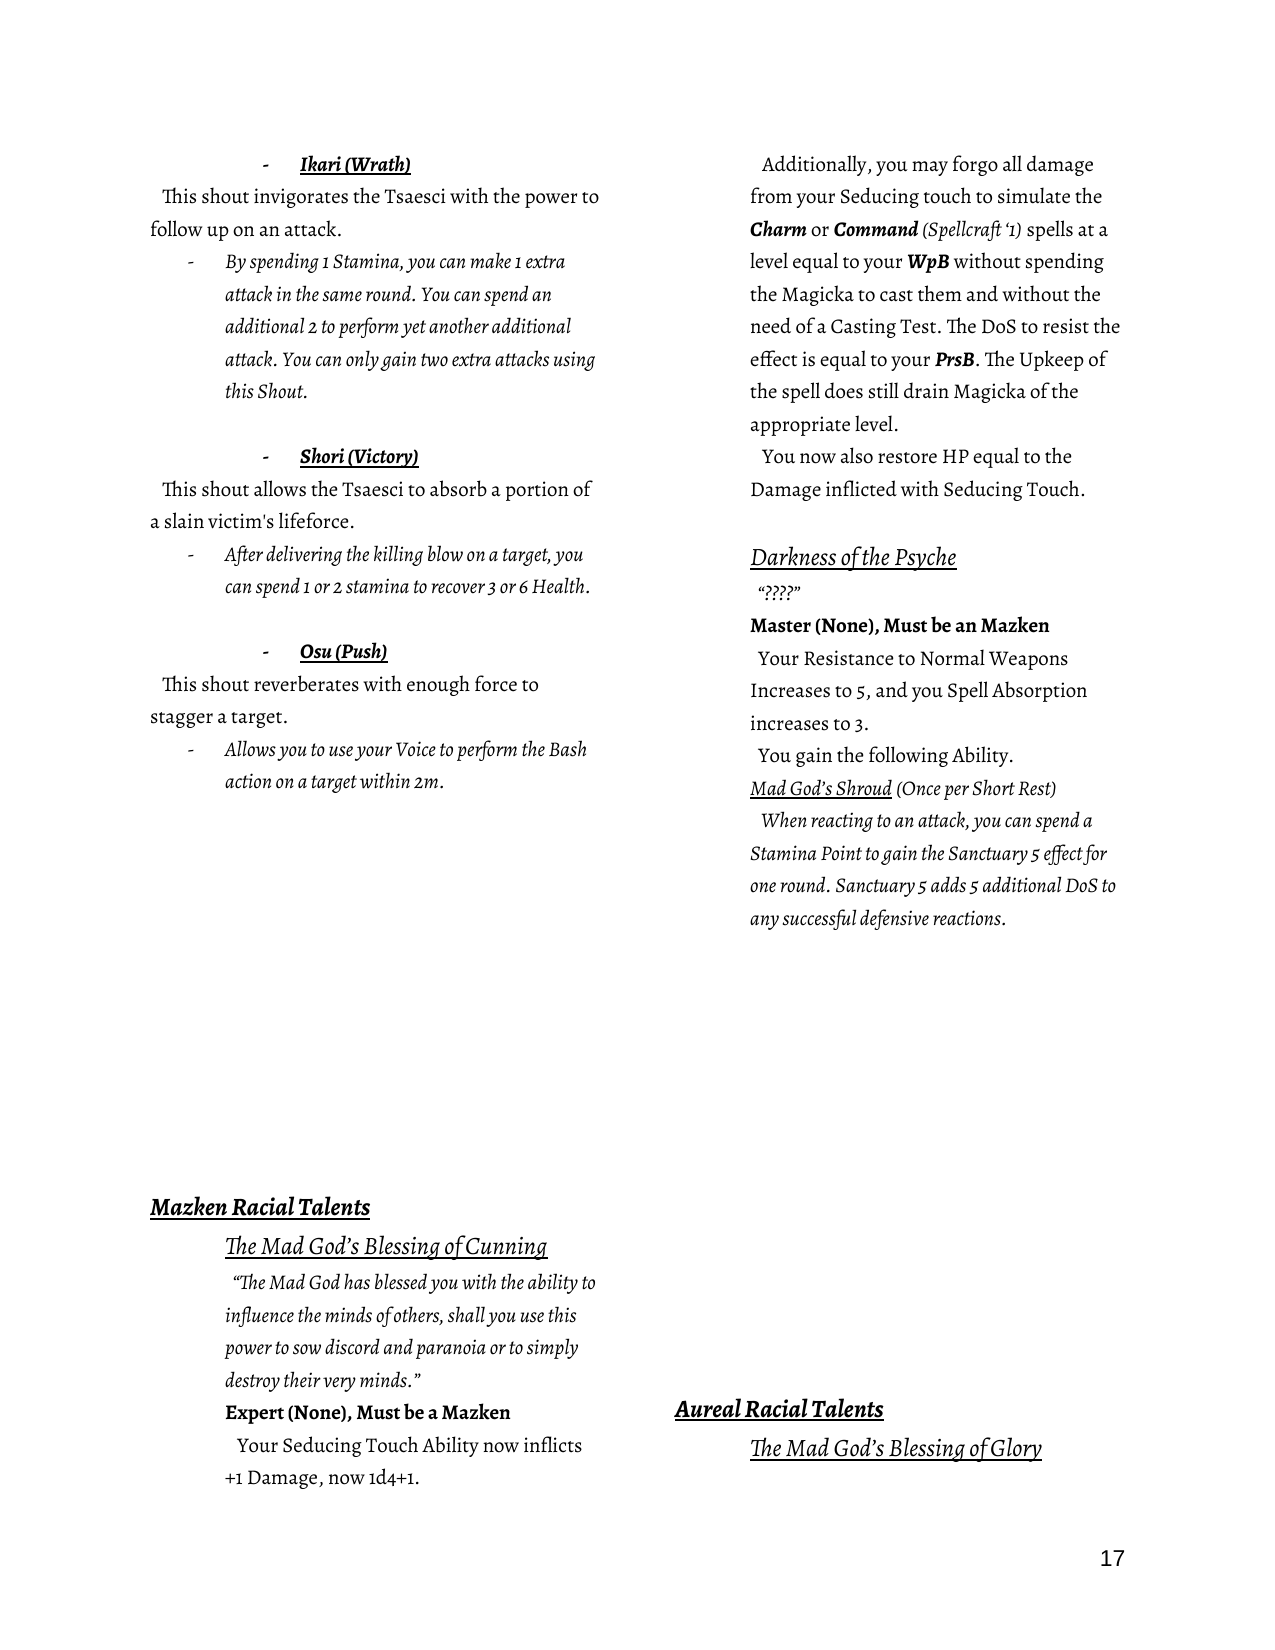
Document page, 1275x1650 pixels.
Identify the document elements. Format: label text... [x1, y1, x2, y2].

list Ikari (Wrath) [262, 150, 600, 178]
text You gain the following Ability. [750, 742, 1125, 770]
list By spending 1 Stamina, you can make 1 extra attack in the same round. You can spend an additional 2 to perform yet another additional attack. You can only gain two extra attacks using this Shout. [187, 247, 600, 406]
text Aureal Racial Talents [675, 1392, 1125, 1426]
text Your Resistance to Normal Weapons Increases to 5, and you Spell Absorption increases to 3. [750, 644, 1125, 737]
text This shout allows the Tsaesci to absorb a portion of a slain victim's lifeforce. [150, 475, 600, 536]
text Darkness of the Psyche [750, 540, 1125, 574]
text Mazken Racial Talents [150, 1190, 600, 1224]
text The Mad God’s Blessing of Cunning [225, 1229, 600, 1263]
text This shout invigorates the Tsaesci with the power to follow up on an attack. [150, 182, 600, 243]
text The Mad God’s Blessing of Glory [750, 1431, 1125, 1465]
text You now also restore HP equal to the Damage inflicted with Seducing Touch. [750, 442, 1125, 503]
list Allows you to use your Voice to perform the Bash action on a target within 2m. [187, 735, 600, 796]
text Expert (None), Must be a Mazken [225, 1398, 600, 1427]
text “????” [750, 579, 1125, 607]
text When reacting to an attack, you can spend a Stamina Point to gain the Sanctuary 5 effect for one round. Sanctuary 5 adds 5 additional DoS to any successful defensive reactions. [750, 807, 1125, 932]
text This shout reverberates with enough force to stagger a target. [150, 670, 600, 731]
text Master (None), Must be an Mazken [750, 612, 1125, 640]
text Your Seducing Touch Ability now inflicts +1 Damage, now 1d4+1. Additionally, you may forgo all damage from your Seducing touch to simulate the Charm or Command (Spellcraft ‘1) spells at a level equal to your WpB without spending the Magicka to cast them and without the need of a Casting Test. The DoS to resist the effect is equal to your PrsB. The Upkeep of the spell does still drain Magicka of the appropriate level. [750, 150, 1125, 438]
text “The Mad God has blessed you with the ability to influence the minds of others, shall you use this power to sow discord and paranoia or to simply destroy their very minds.” [225, 1268, 600, 1394]
list Osu (Push) [262, 637, 600, 666]
list Shori (Victory) [262, 442, 600, 471]
list After delivering the killing blow on a target, you can spend 1 or 2 stamina to recover 3 or 6 Health. [187, 540, 600, 601]
text Mad God’s Shroud (Once per Short Rest) [750, 774, 1125, 802]
